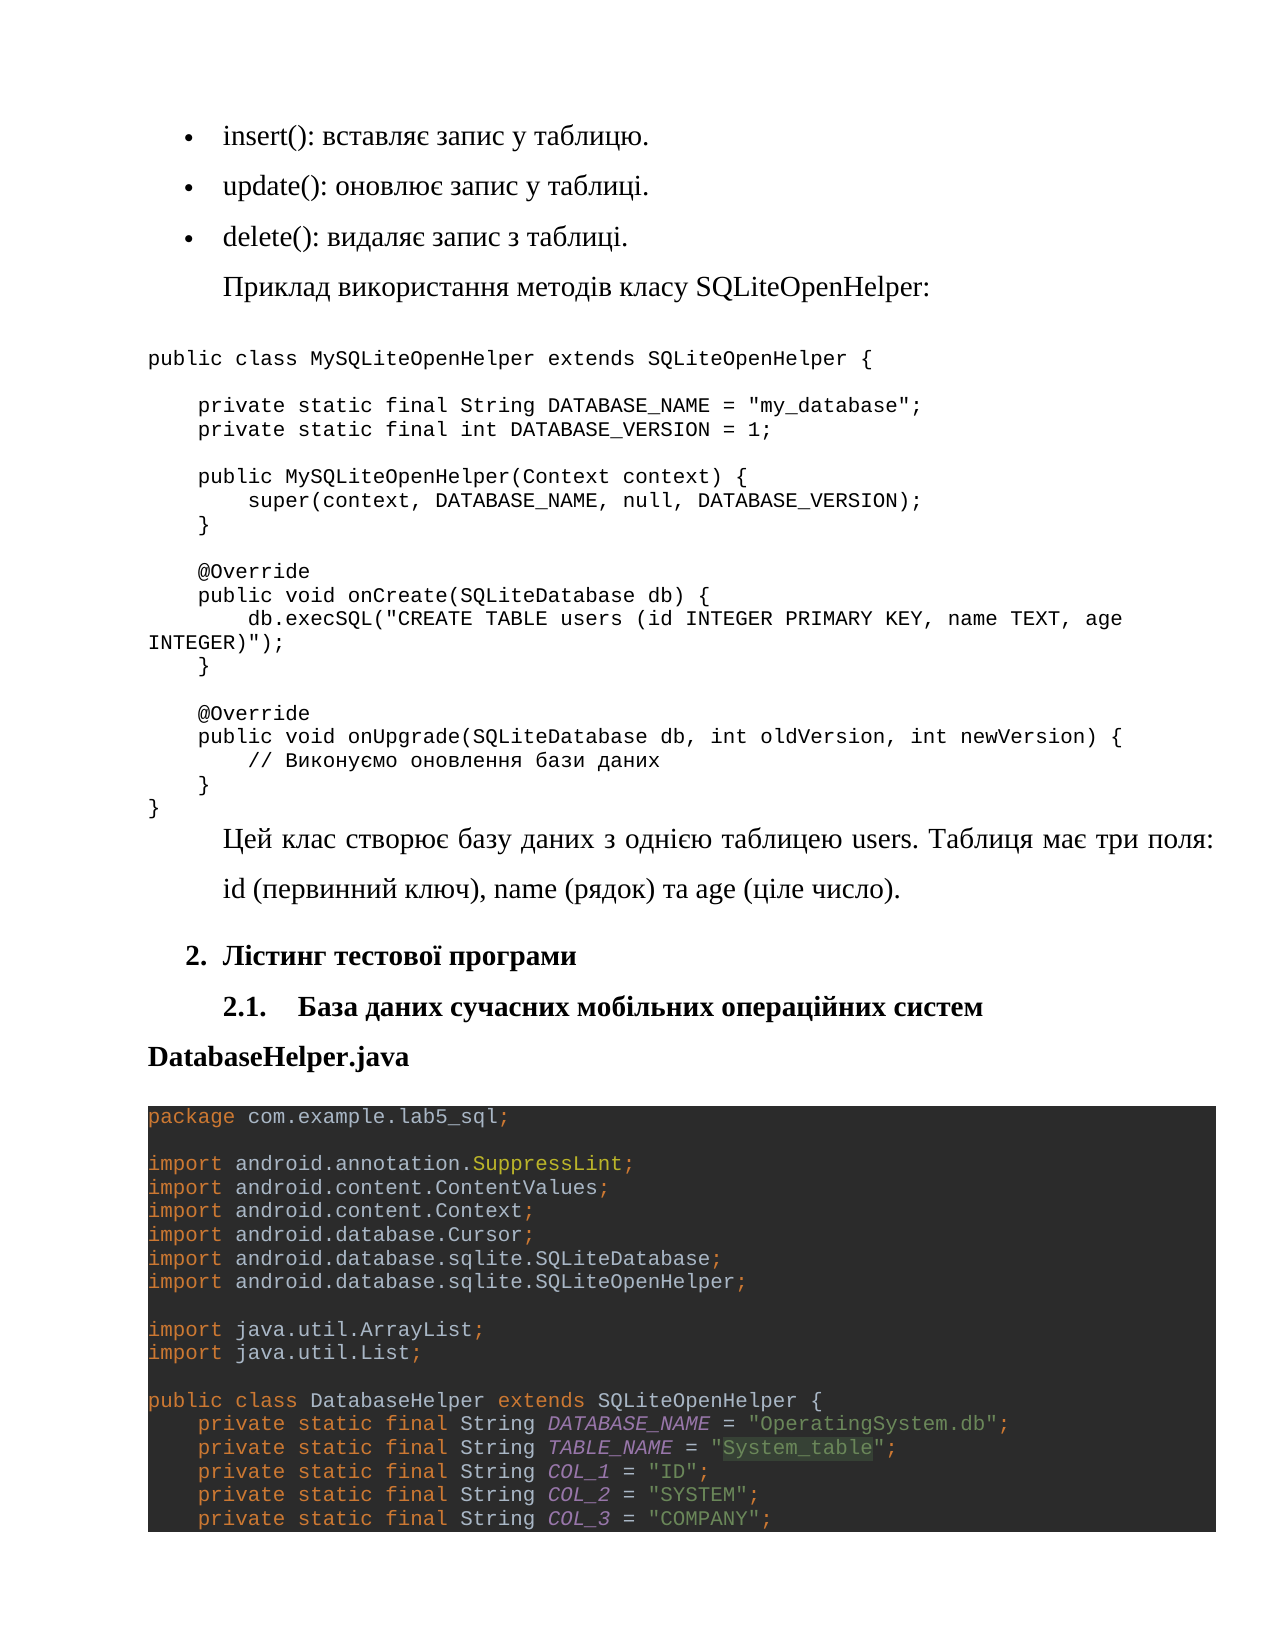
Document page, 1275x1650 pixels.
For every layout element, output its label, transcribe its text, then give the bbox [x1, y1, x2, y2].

text } [148, 514, 1216, 537]
text // Виконуємо оновлення бази даних [148, 750, 1216, 774]
text public void onCreate(SQLiteDatabase db) { [148, 584, 1216, 608]
text public void onUpgrade(SQLiteDatabase db, int oldVersion, int newVersion) { [148, 726, 1216, 750]
text Приклад використання методів класу SQLiteOpenHelper: [148, 269, 1216, 303]
text public class MySQLiteOpenHelper extends SQLiteOpenHelper { [148, 348, 1216, 372]
list База даних сучасних мобільних операційних систем [223, 989, 1216, 1022]
list update(): оновлює запис у таблиці. [185, 168, 1216, 202]
text Цей клас створює базу даних з однією таблицею users. Таблиця має три поля: id (первинний ключ), name (рядок) та age (ціле число). [223, 821, 1216, 905]
text private static final int DATABASE_VERSION = 1; [148, 419, 1216, 443]
text db.execSQL("CREATE TABLE users (id INTEGER PRIMARY KEY, name TEXT, age INTEGER)"); [148, 608, 1216, 656]
text private static final String DATABASE_NAME = "my_database"; [148, 395, 1216, 419]
text public MySQLiteOpenHelper(Context context) { [148, 466, 1216, 490]
text } [148, 656, 1216, 679]
text @Override [148, 703, 1216, 726]
text } [148, 797, 1216, 821]
list DatabaseHelper.java [148, 1039, 1216, 1072]
list delete(): видаляє запис з таблиці. [185, 219, 1216, 252]
text super(context, DATABASE_NAME, null, DATABASE_VERSION); [148, 490, 1216, 514]
text } [148, 774, 1216, 797]
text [148, 1106, 1216, 1532]
list insert(): вставляє запис у таблицю. [185, 118, 1216, 152]
text @Override [148, 561, 1216, 584]
list Лістинг тестової програми [185, 938, 1216, 972]
